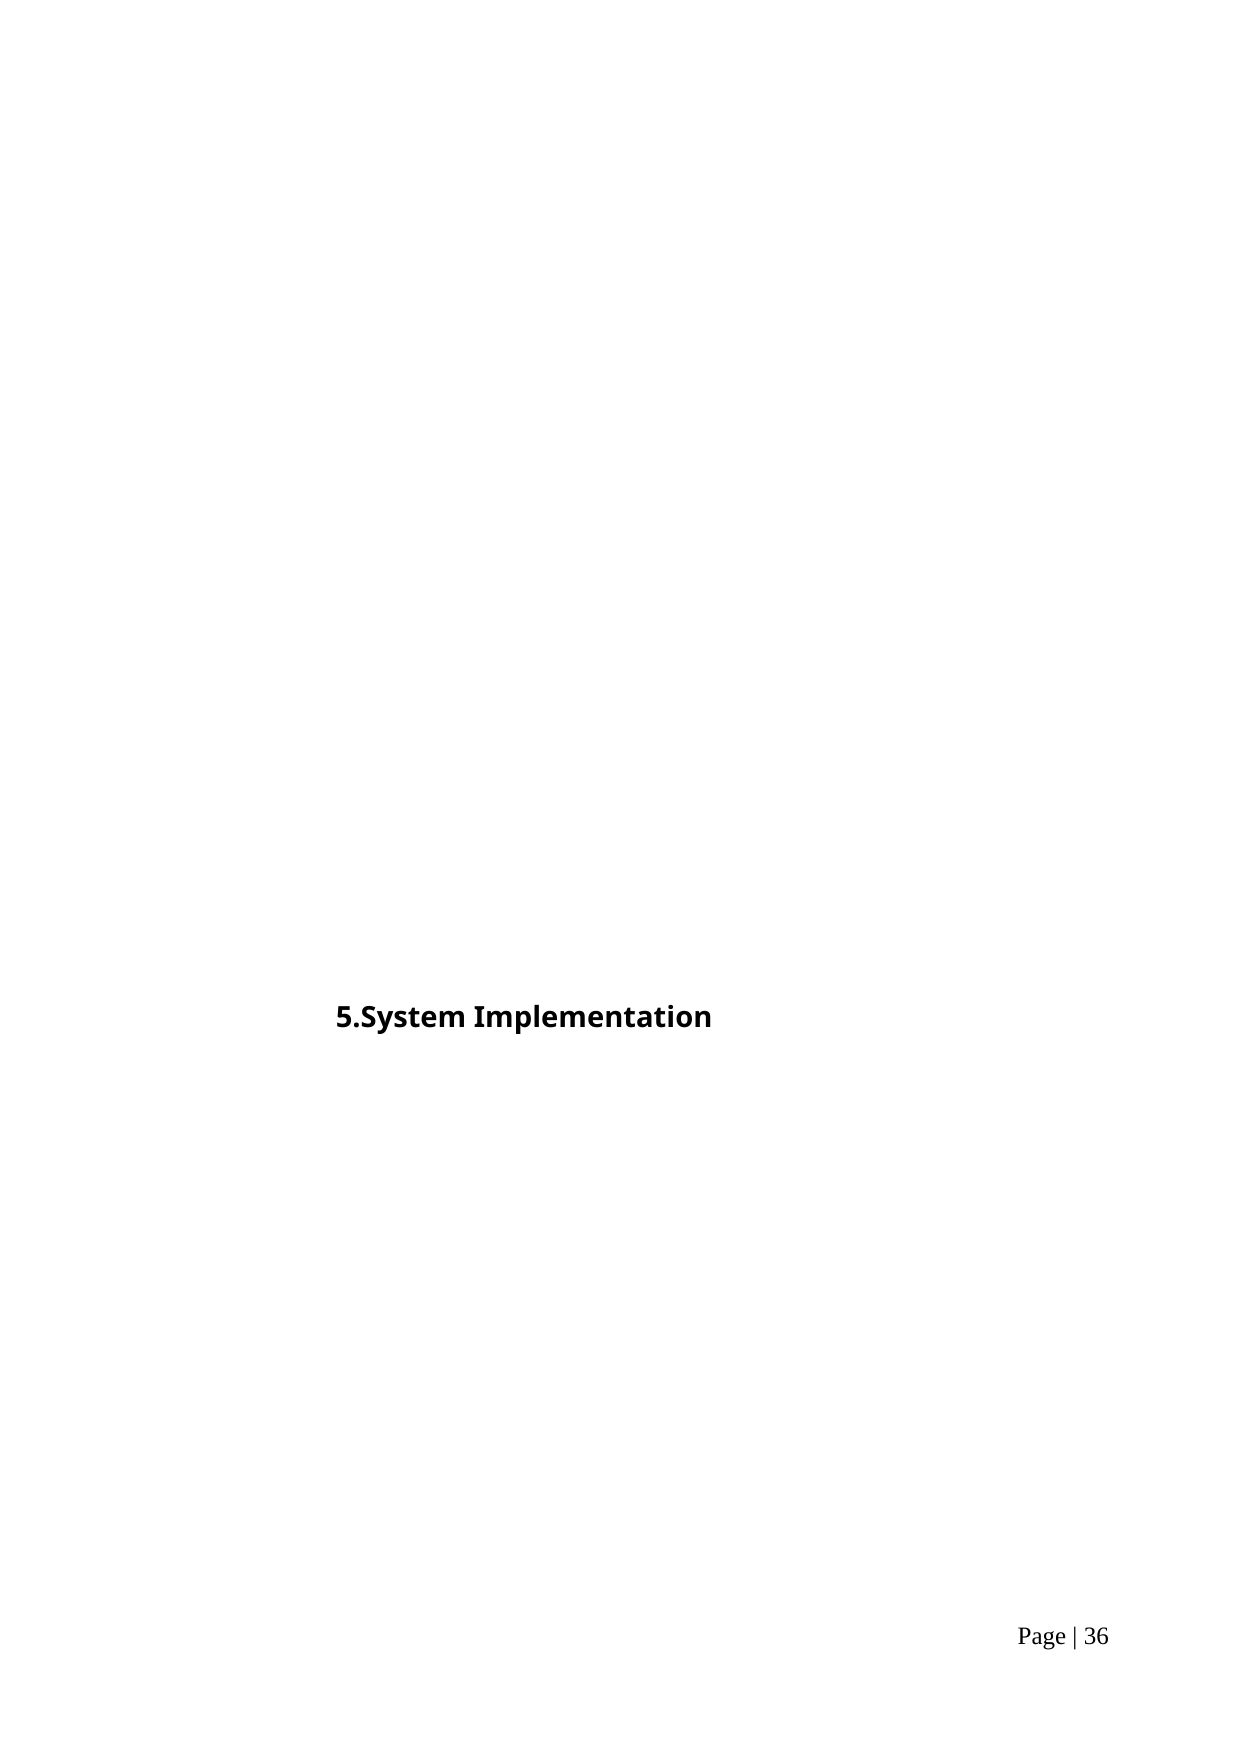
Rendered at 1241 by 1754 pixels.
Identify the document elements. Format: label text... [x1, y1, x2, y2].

text 5.System Implementation [131, 996, 1108, 1036]
